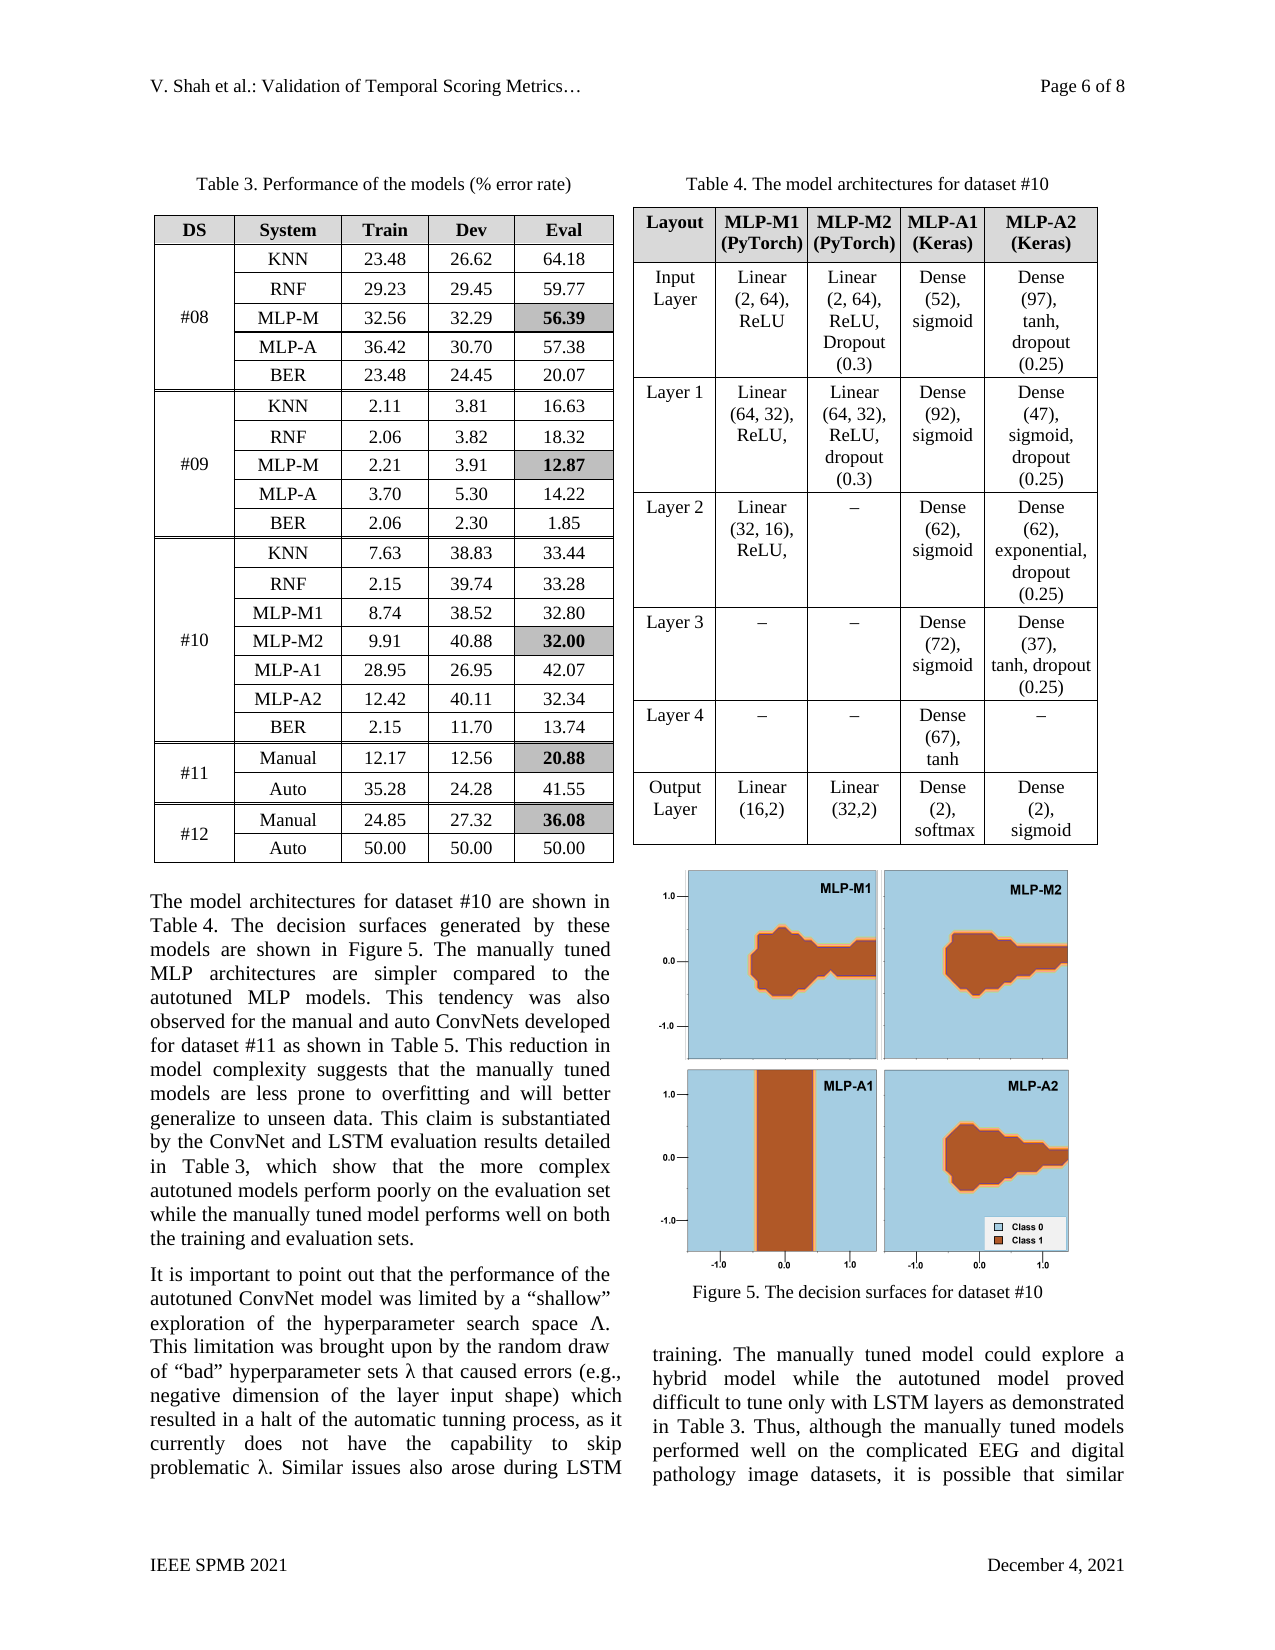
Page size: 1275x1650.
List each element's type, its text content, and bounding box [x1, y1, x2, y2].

picture [653, 870, 1082, 1276]
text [150, 1262, 622, 1479]
text The model architectures for dataset #10 are shown in Table 4. The decision surfaces generated by these models are shown in Figure 5. The manually tuned MLP architectures are simpler compared to the autotuned MLP models. This tendency was also observed for the manual and auto ConvNets developed for dataset #11 as shown in Table 5. This reduction in model complexity suggests that the manually tuned models are less prone to overfitting and will better generalize to unseen data. This claim is substantiated by the ConvNet and LSTM evaluation results detailed in Table 3, which show that the more complex autotuned models perform poorly on the evaluation set while the manually tuned model performs well on both the training and evaluation sets. [150, 150, 622, 1250]
